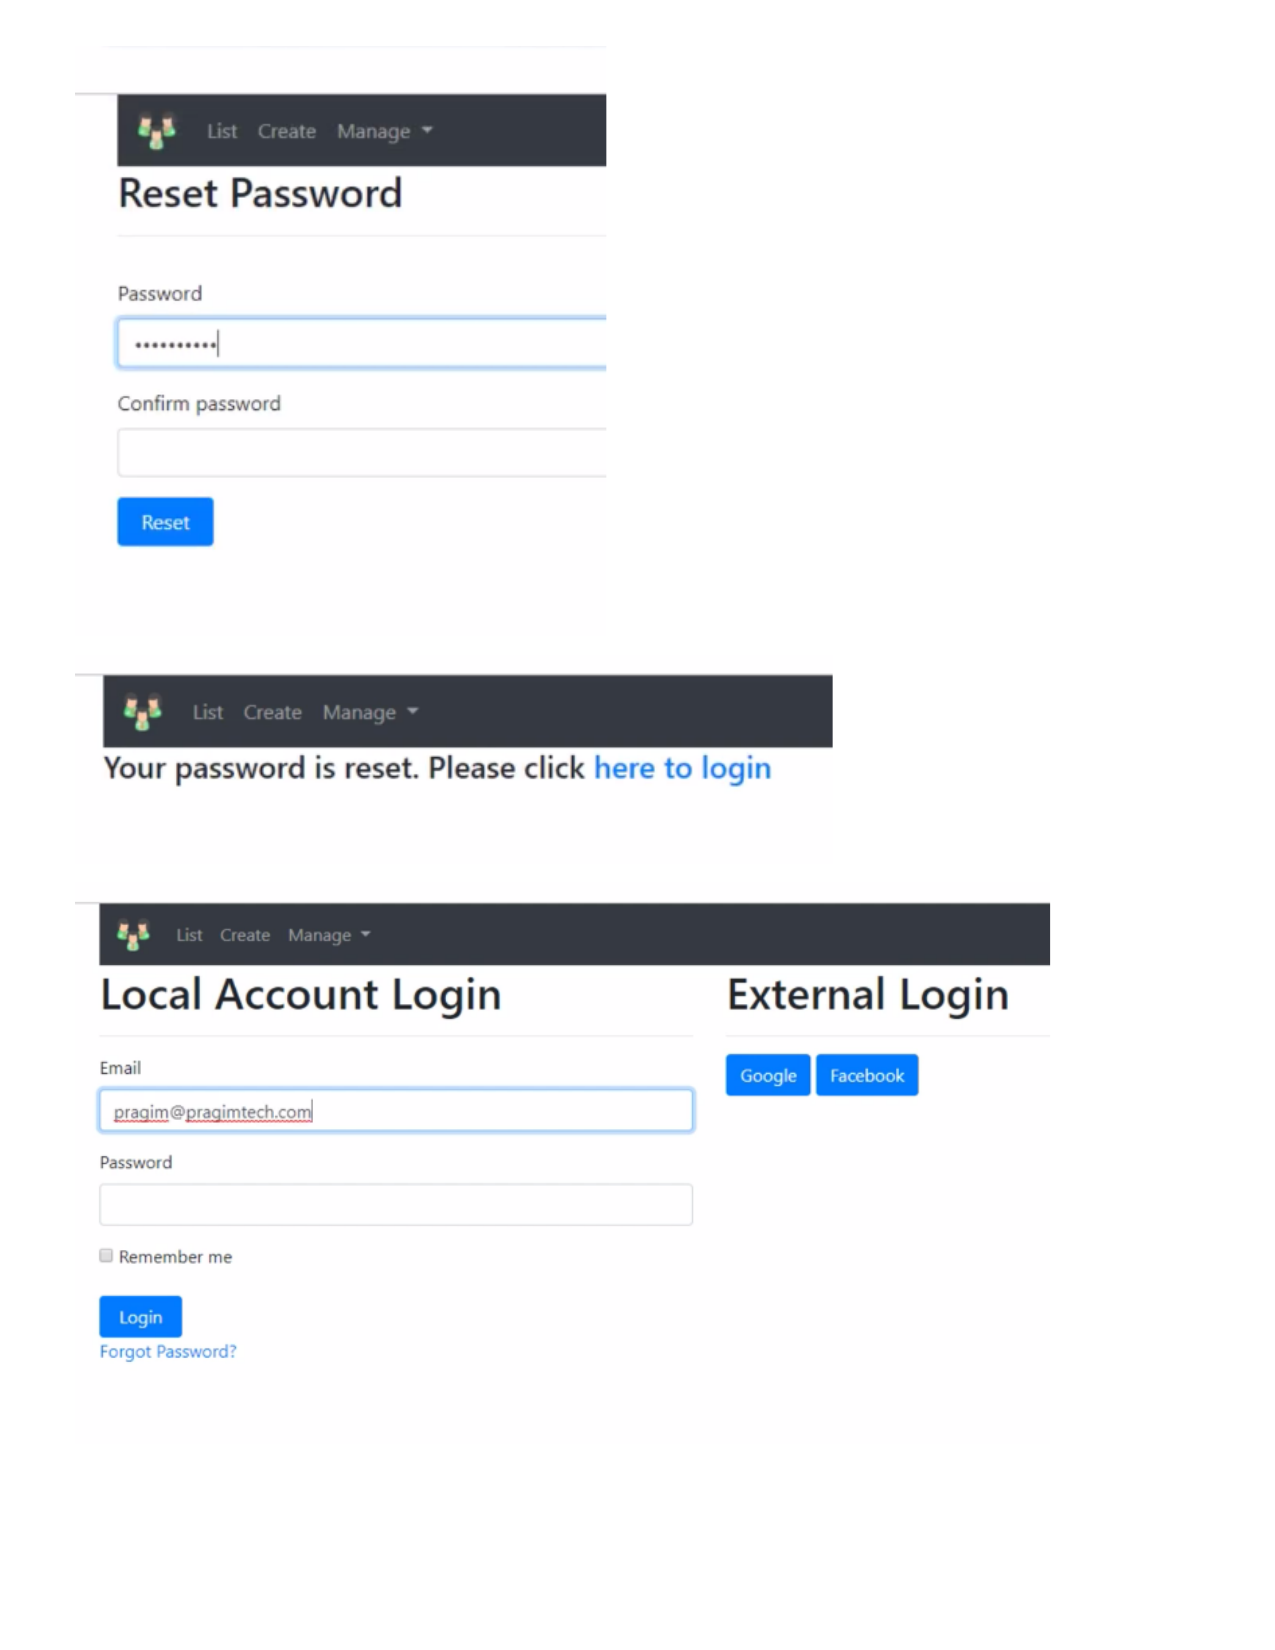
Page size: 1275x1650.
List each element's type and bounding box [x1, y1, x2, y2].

picture [75, 46, 607, 636]
picture [75, 882, 1050, 1444]
picture [75, 655, 833, 864]
